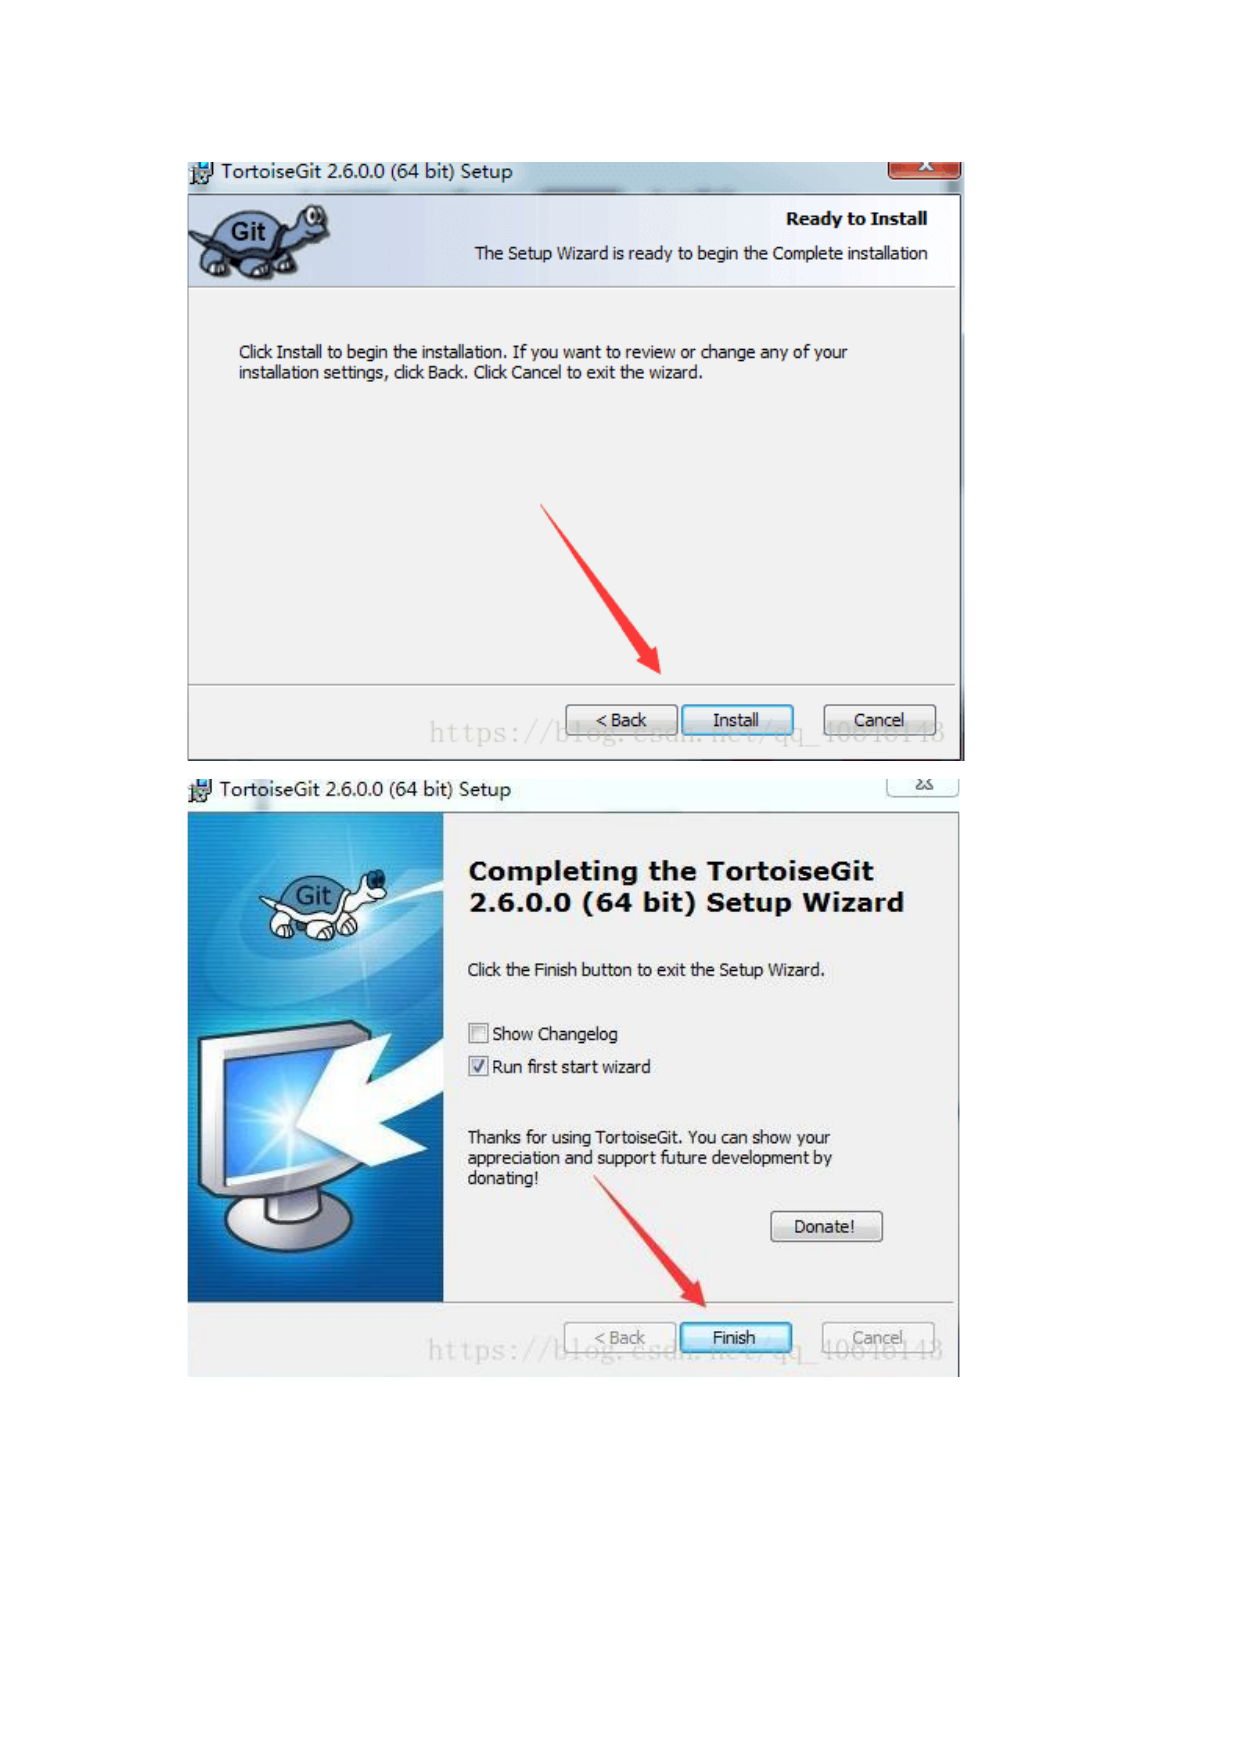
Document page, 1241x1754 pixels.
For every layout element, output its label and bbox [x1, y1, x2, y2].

picture [187, 779, 960, 1377]
picture [187, 162, 971, 761]
